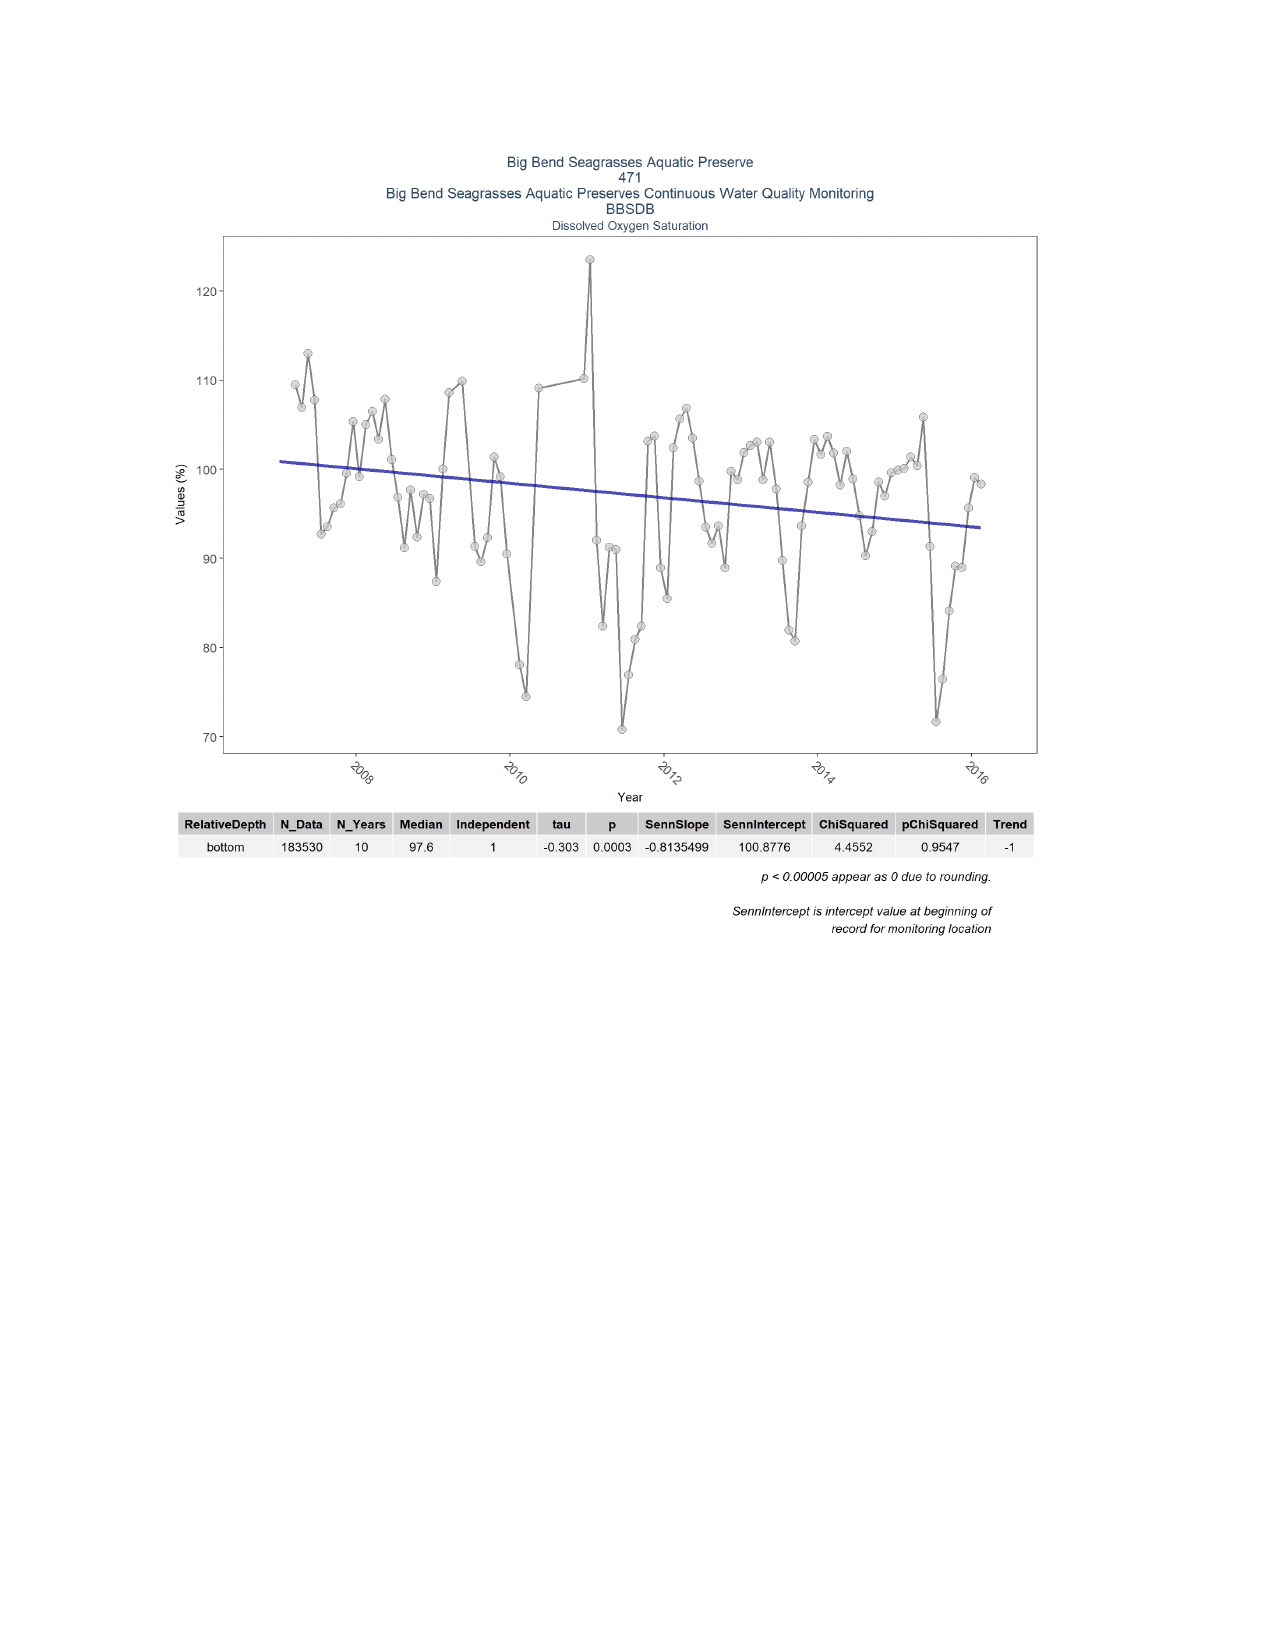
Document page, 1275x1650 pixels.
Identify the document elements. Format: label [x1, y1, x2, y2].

picture [168, 150, 1044, 938]
